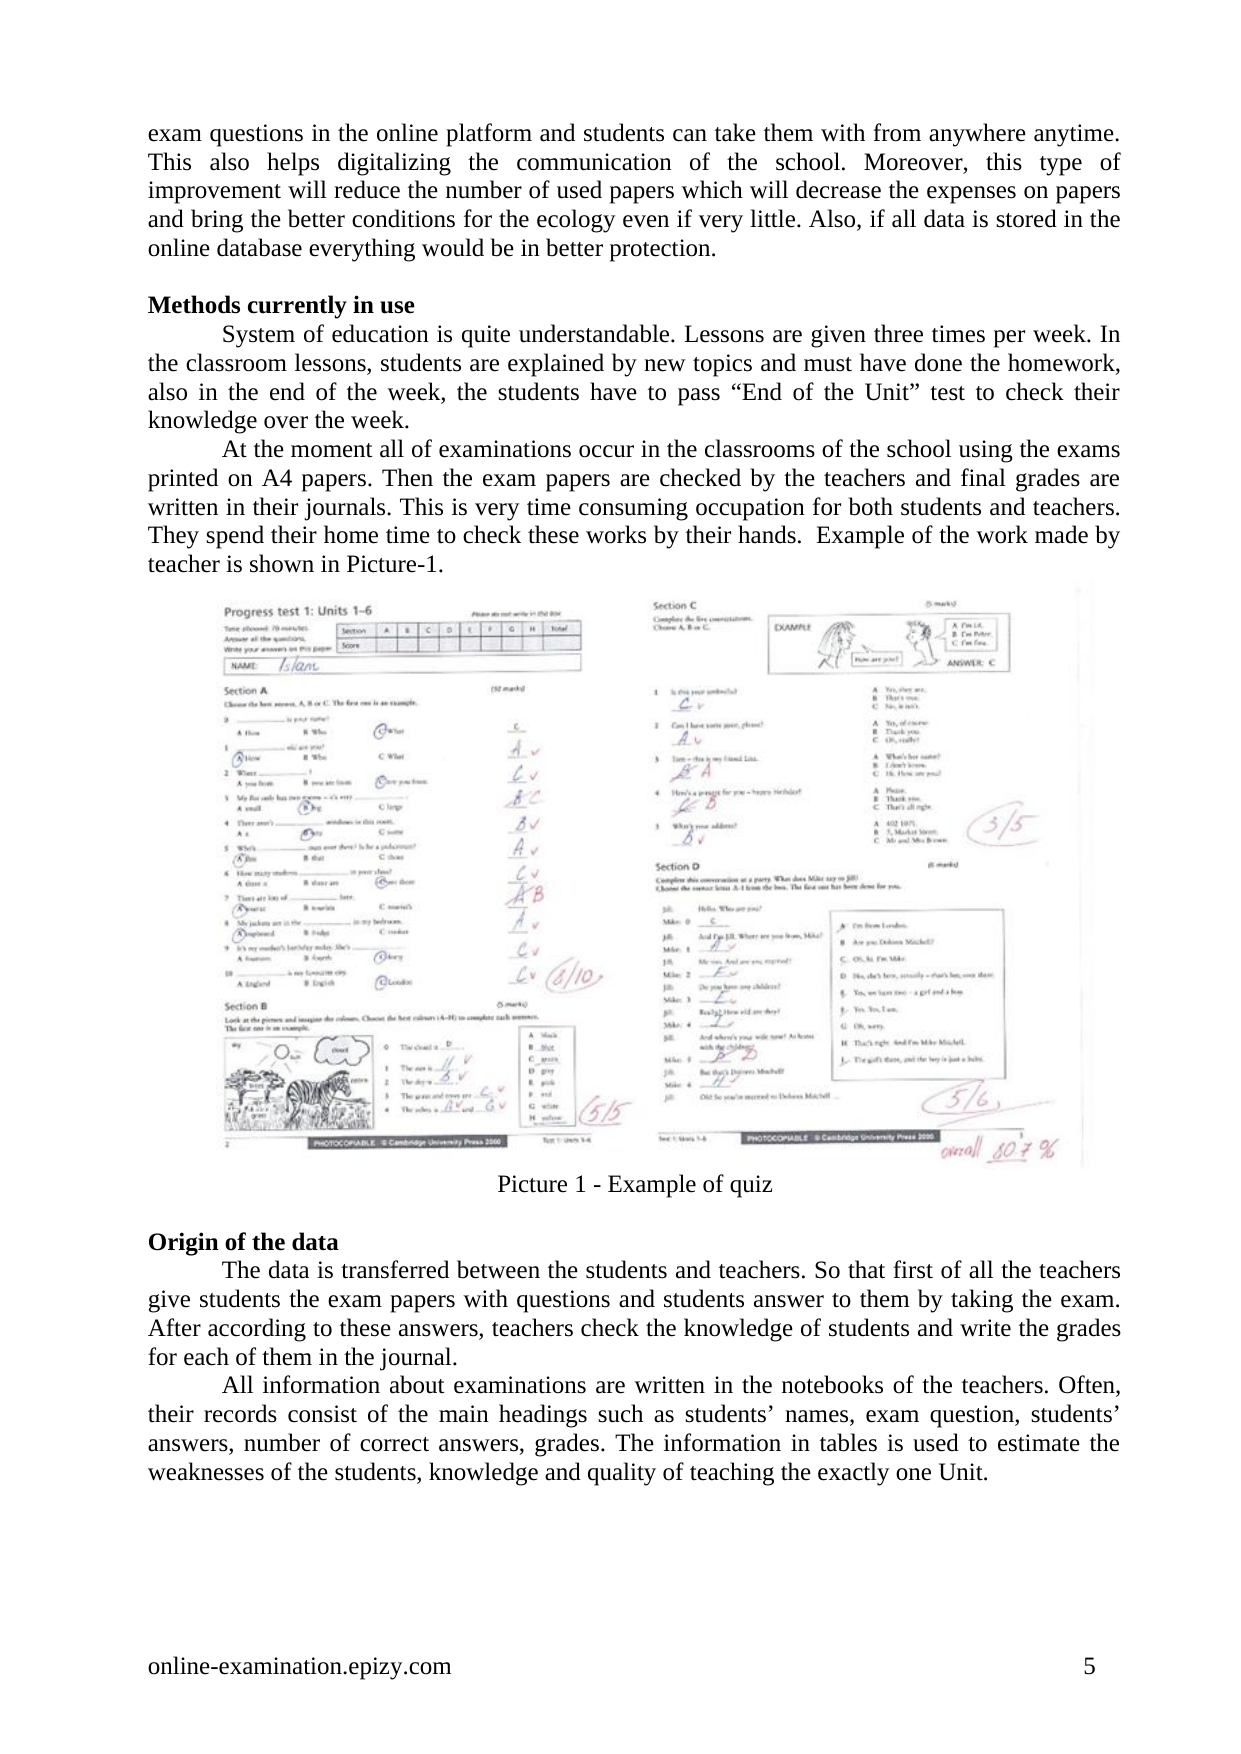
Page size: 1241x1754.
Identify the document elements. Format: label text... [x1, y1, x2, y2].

text All information about examinations are written in the notebooks of the teachers. Often, their records consist of the main headings such as students’ names, exam question, students’ answers, number of correct answers, grades. The information in tables is used to estimate the weaknesses of the students, knowledge and quality of teaching the exactly one Unit. [148, 1370, 1122, 1485]
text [148, 118, 1122, 262]
text The data is transferred between the students and teachers. So that first of all the teachers give students the exam papers with questions and students answer to them by taking the exam. After according to these answers, teachers check the knowledge of students and write the grades for each of them in the journal. [148, 1255, 1122, 1370]
text Picture 1 - Example of quiz [148, 1169, 1122, 1198]
picture [173, 578, 1097, 1170]
text Origin of the data [148, 1227, 1122, 1255]
text Methods currently in use [148, 291, 1122, 319]
text At the moment all of examinations occur in the classrooms of the school using the exams printed on A4 papers. Then the exam papers are checked by the teachers and final grades are written in their journals. This is very time consuming occupation for both students and teachers. They spend their home time to check these works by their hands. Example of the work made by teacher is shown in Picture-1. [148, 434, 1122, 578]
text System of education is quite understandable. Lessons are given three times per week. In the classroom lessons, students are explained by new topics and must have done the homework, also in the end of the week, the students have to pass “End of the Unit” test to check their knowledge over the week. [148, 319, 1122, 434]
